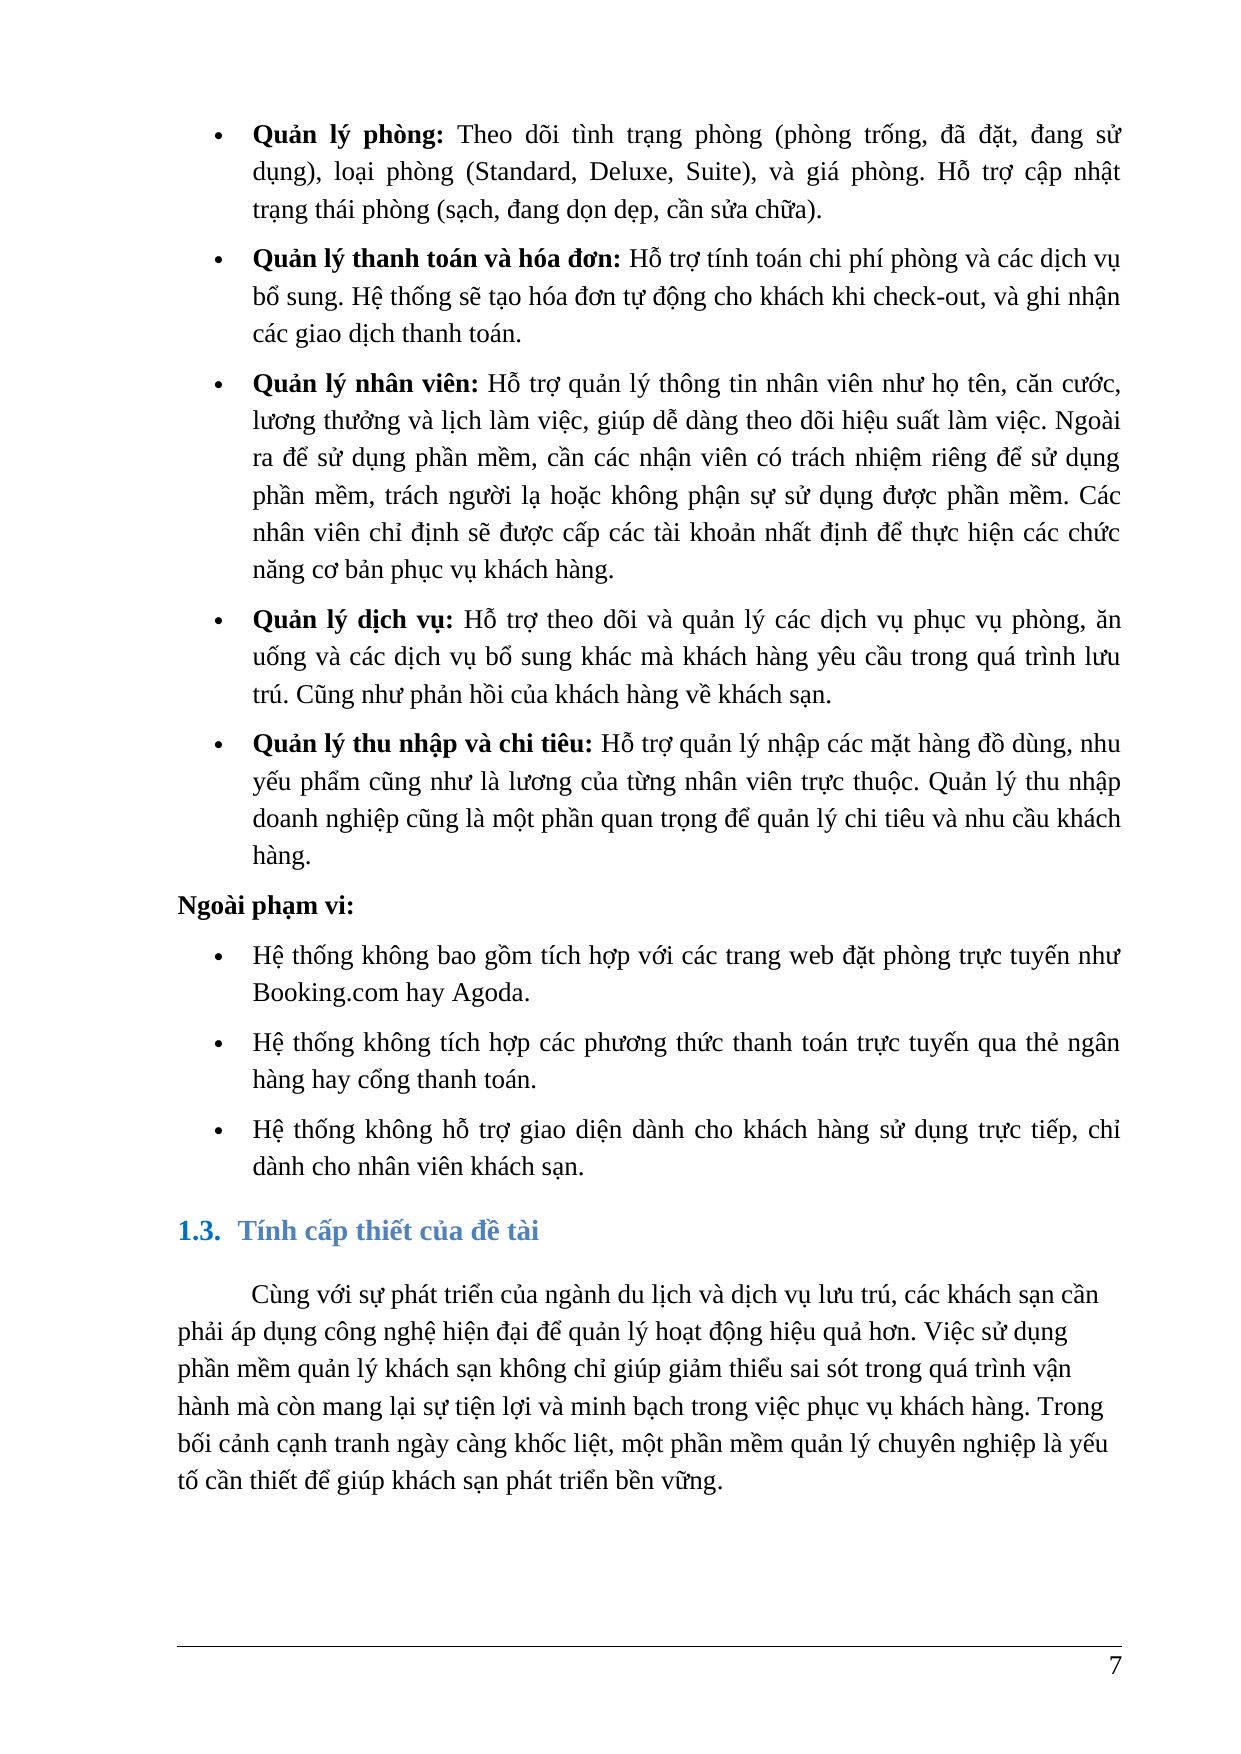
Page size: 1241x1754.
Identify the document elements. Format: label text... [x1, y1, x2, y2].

list Quản lý nhân viên: Hỗ trợ quản lý thông tin nhân viên như họ tên, căn cước, lương thưởng và lịch làm việc, giúp dễ dàng theo dõi hiệu suất làm việc. Ngoài ra để sử dụng phần mềm, cần các nhận viên có trách nhiệm riêng để sử dụng phần mềm, trách người lạ hoặc không phận sự sử dụng được phần mềm. Các nhân viên chỉ định sẽ được cấp các tài khoản nhất định để thực hiện các chức năng cơ bản phục vụ khách hàng. [215, 367, 1122, 584]
list Quản lý thu nhập và chi tiêu: Hỗ trợ quản lý nhập các mặt hàng đồ dùng, nhu yếu phẩm cũng như là lương của từng nhân viên trực thuộc. Quản lý thu nhập doanh nghiệp cũng là một phần quan trọng để quản lý chi tiêu và nhu cầu khách hàng. [215, 727, 1122, 871]
text Cùng với sự phát triển của ngành du lịch và dịch vụ lưu trú, các khách sạn cần phải áp dụng công nghệ hiện đại để quản lý hoạt động hiệu quả hơn. Việc sử dụng phần mềm quản lý khách sạn không chỉ giúp giảm thiểu sai sót trong quá trình vận hành mà còn mang lại sự tiện lợi và minh bạch trong việc phục vụ khách hàng. Trong bối cảnh cạnh tranh ngày càng khốc liệt, một phần mềm quản lý chuyên nghiệp là yếu tố cần thiết để giúp khách sạn phát triển bền vững. [177, 1278, 1122, 1496]
list Quản lý dịch vụ: Hỗ trợ theo dõi và quản lý các dịch vụ phục vụ phòng, ăn uống và các dịch vụ bổ sung khác mà khách hàng yêu cầu trong quá trình lưu trú. Cũng như phản hồi của khách hàng về khách sạn. [215, 603, 1122, 709]
list Hệ thống không tích hợp các phương thức thanh toán trực tuyến qua thẻ ngân hàng hay cổng thanh toán. [215, 1026, 1122, 1094]
list Quản lý phòng: Theo dõi tình trạng phòng (phòng trống, đã đặt, đang sử dụng), loại phòng (Standard, Deluxe, Suite), và giá phòng. Hỗ trợ cập nhật trạng thái phòng (sạch, đang dọn dẹp, cần sửa chữa). [215, 118, 1122, 224]
subtitle Tính cấp thiết của đề tài [177, 1213, 1122, 1246]
list Hệ thống không bao gồm tích hợp với các trang web đặt phòng trực tuyến như Booking.com hay Agoda. [215, 939, 1122, 1007]
text Ngoài phạm vi: [177, 889, 1122, 920]
list Hệ thống không hỗ trợ giao diện dành cho khách hàng sử dụng trực tiếp, chỉ dành cho nhân viên khách sạn. [215, 1113, 1122, 1182]
list Quản lý thanh toán và hóa đơn: Hỗ trợ tính toán chi phí phòng và các dịch vụ bổ sung. Hệ thống sẽ tạo hóa đơn tự động cho khách khi check-out, và ghi nhận các giao dịch thanh toán. [215, 242, 1122, 348]
